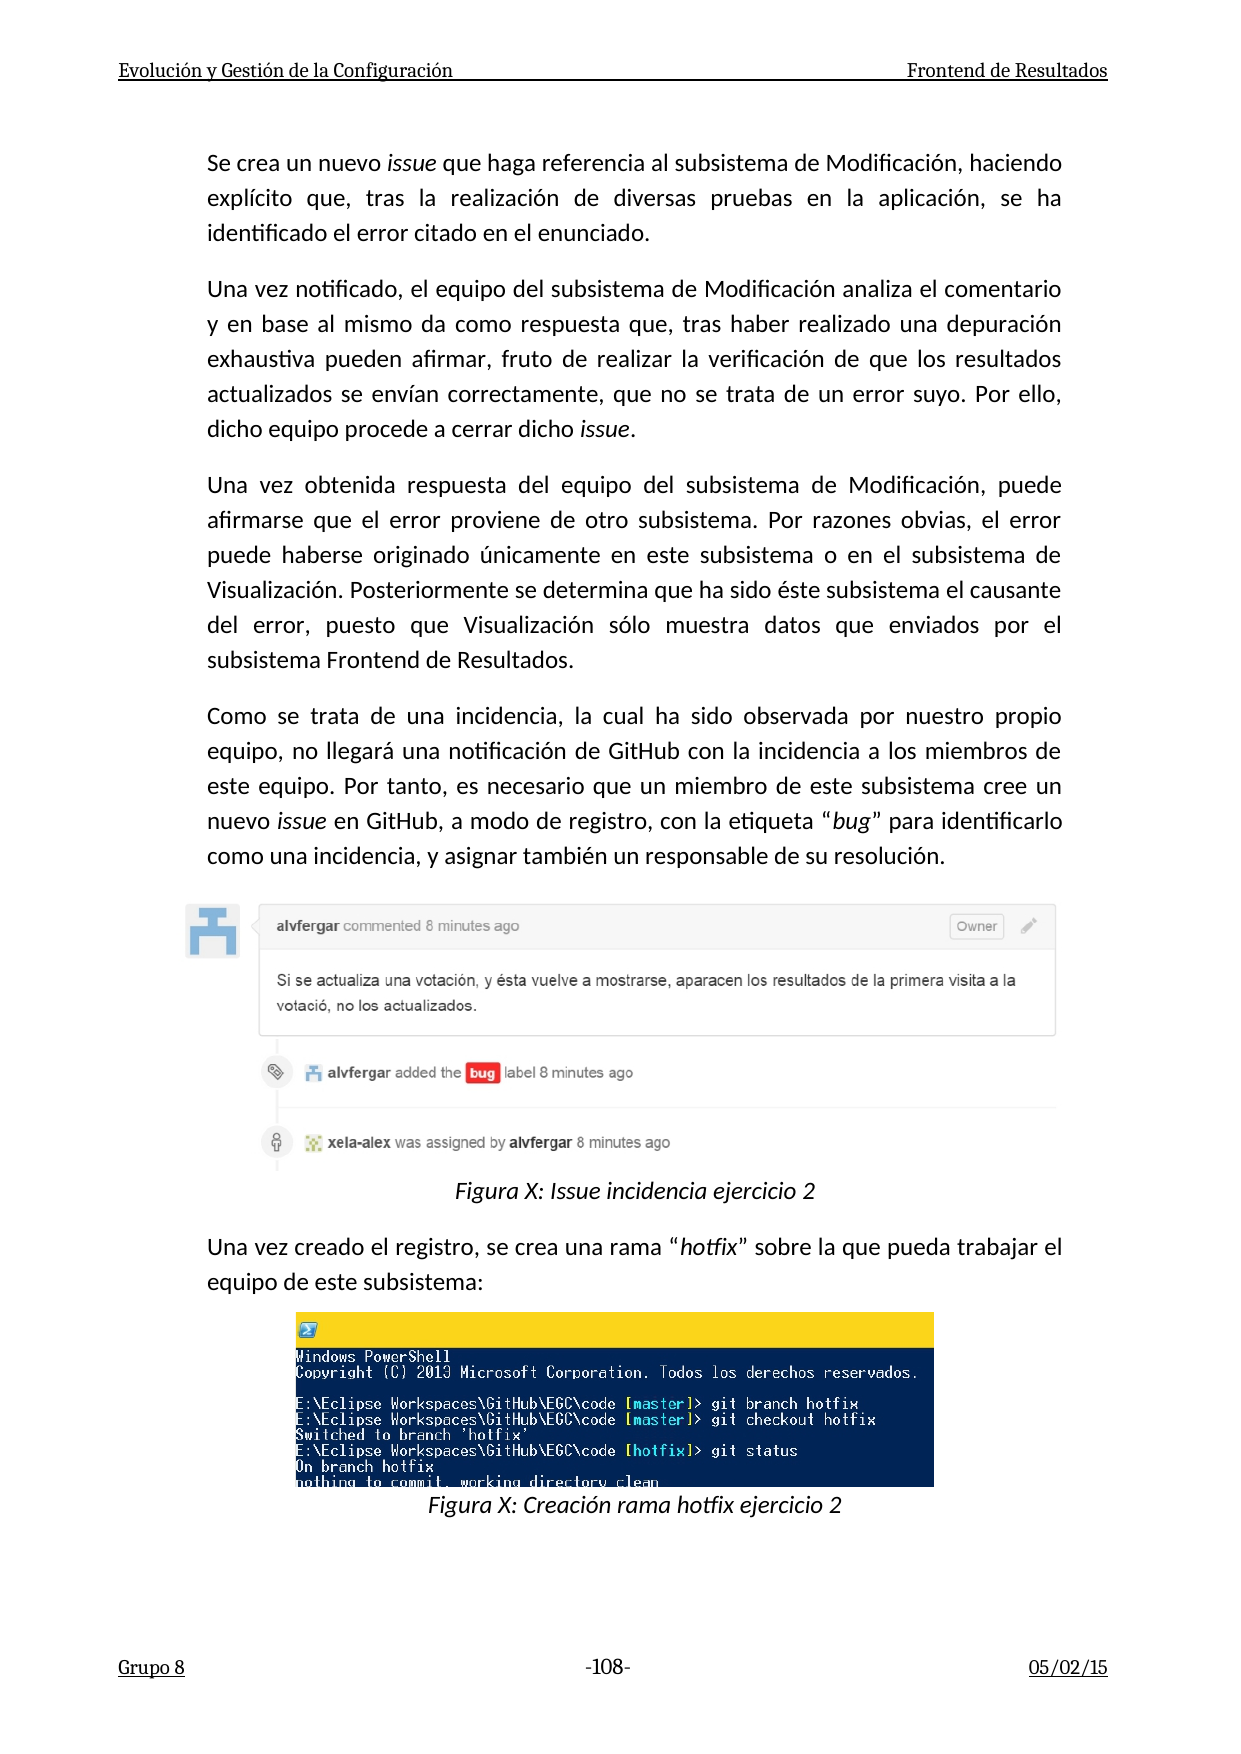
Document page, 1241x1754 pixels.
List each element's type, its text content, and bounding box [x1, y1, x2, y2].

text Una vez notificado, el equipo del subsistema de Modificación analiza el comentario y en base al mismo da como respuesta que, tras haber realizado una depuración exhaustiva pueden afirmar, fruto de realizar la verificación de que los resultados actualizados se envían correctamente, que no se trata de un error suyo. Por ello, dicho equipo procede a cerrar dicho issue. [207, 273, 1063, 444]
text Una vez creado el registro, se crea una rama “hotfix” sobre la que pueda trabajar el equipo de este subsistema: [207, 1231, 1063, 1296]
picture [146, 891, 1063, 1171]
text Una vez obtenida respuesta del equipo del subsistema de Modificación, puede afirmarse que el error proviene de otro subsistema. Por razones obvias, el error puede haberse originado únicamente en este subsistema o en el subsistema de Visualización. Posteriormente se determina que ha sido éste subsistema el causante del error, puesto que Visualización sólo muestra datos que enviados por el subsistema Frontend de Resultados. [207, 469, 1063, 675]
picture [295, 1312, 934, 1487]
text Como se trata de una incidencia, la cual ha sido observada por nuestro propio equipo, no llegará una notificación de GitHub con la incidencia a los miembros de este equipo. Por tanto, es necesario que un miembro de este subsistema cree un nuevo issue en GitHub, a modo de registro, con la etiqueta “bug” para identificarlo como una incidencia, y asignar también un responsable de su resolución. [207, 700, 1063, 871]
text Figura X: Issue incidencia ejercicio 2 [207, 1175, 1063, 1206]
text Figura X: Creación rama hotfix ejercicio 2 [207, 1489, 1063, 1520]
text Se crea un nuevo issue que haga referencia al subsistema de Modificación, haciendo explícito que, tras la realización de diversas pruebas en la aplicación, se ha identificado el error citado en el enunciado. [207, 148, 1063, 248]
